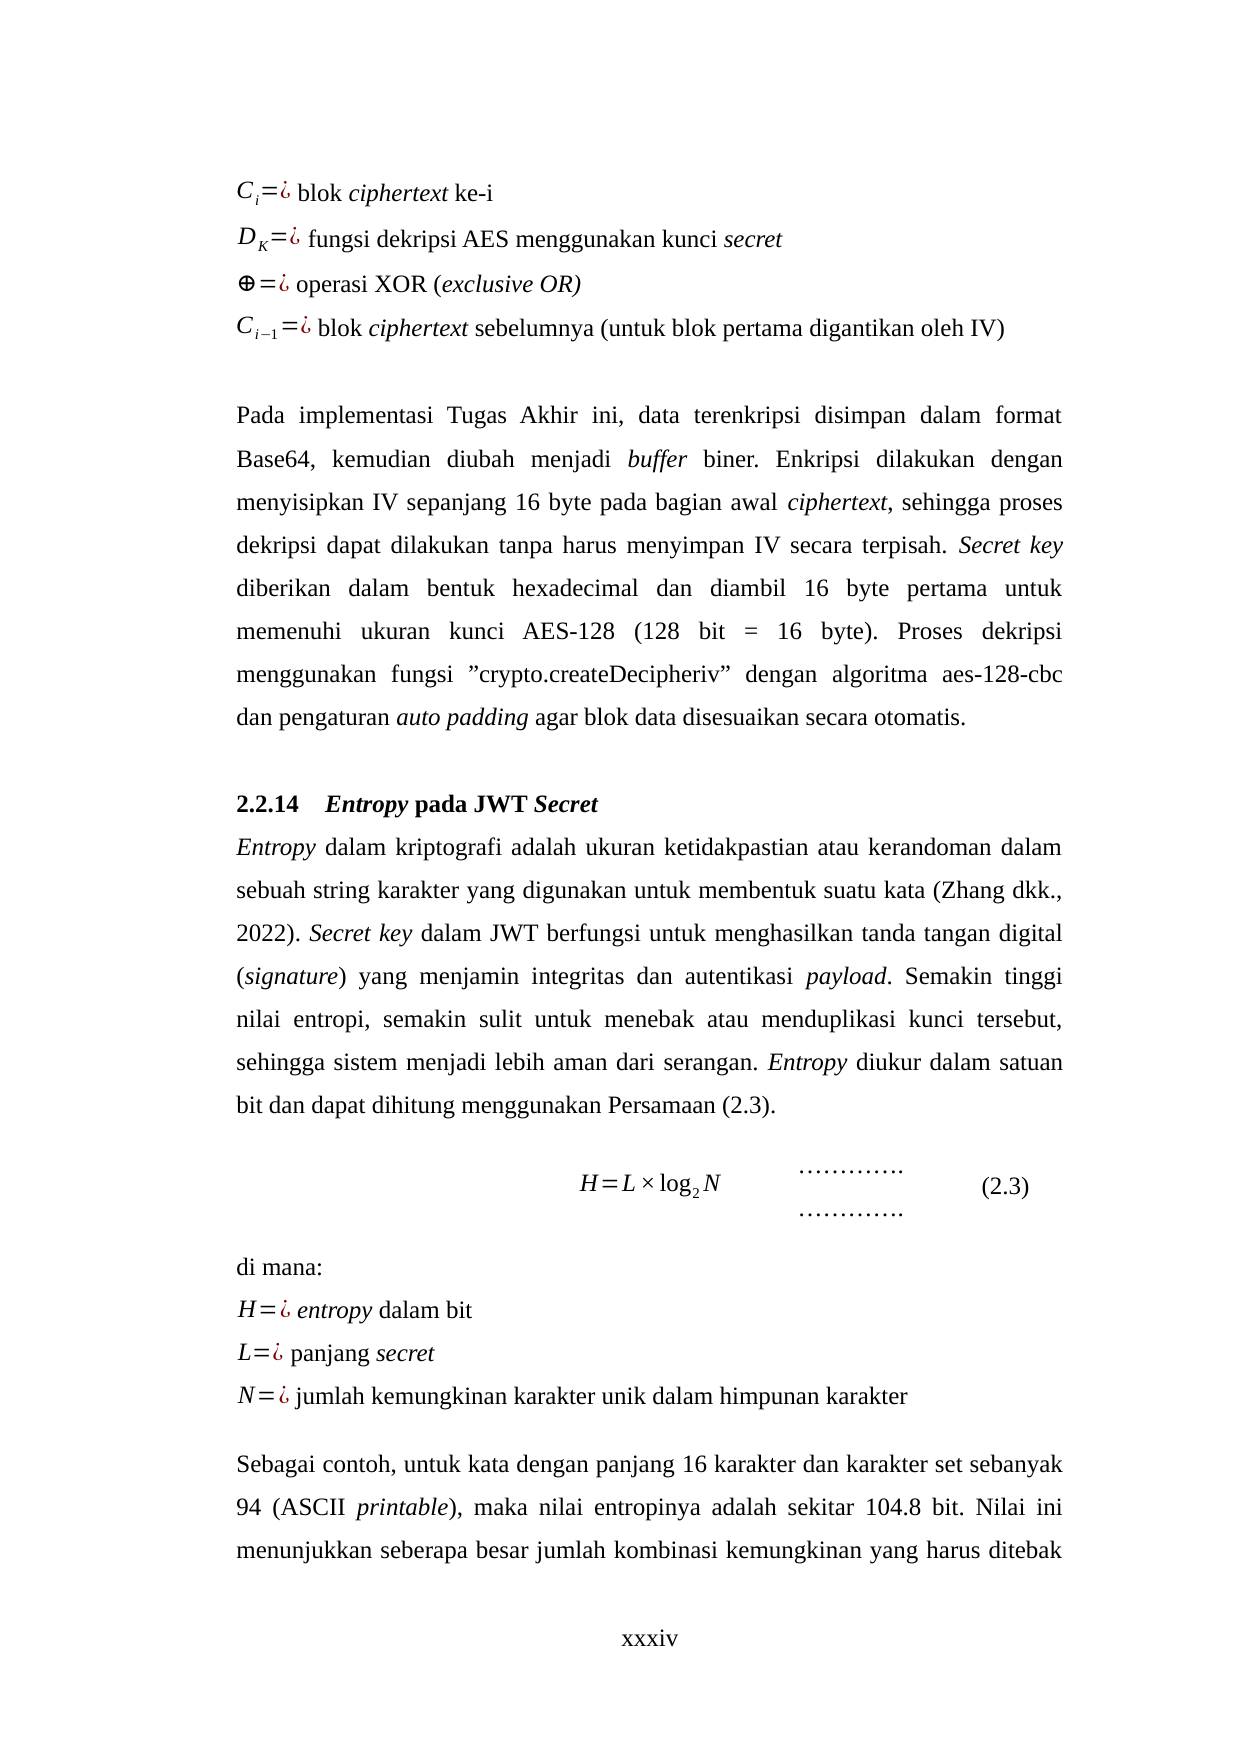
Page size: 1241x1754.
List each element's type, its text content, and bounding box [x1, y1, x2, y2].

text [236, 1449, 1063, 1564]
text Entropy dalam kriptografi adalah ukuran ketidakpastian atau kerandoman dalam sebuah string karakter yang digunakan untuk membentuk suatu kata (Zhang dkk., 2022). Secret key dalam JWT berfungsi untuk menghasilkan tanda tangan digital (signature) yang menjamin integritas dan autentikasi payload. Semakin tinggi nilai entropi, semakin sulit untuk menebak atau menduplikasi kunci tersebut, sehingga sistem menjadi lebih aman dari serangan. Entropy diukur dalam satuan bit dan dapat dihitung menggunakan Persamaan (2.3). [236, 832, 1063, 1119]
text blok ciphertext ke-i [236, 177, 1063, 208]
text di mana: [236, 1252, 1063, 1281]
text panjang secret [236, 1338, 1063, 1367]
text operasi XOR (exclusive OR) [236, 269, 1063, 297]
text Pada implementasi Tugas Akhir ini, data terenkripsi disimpan dalam format Base64, kemudian diubah menjadi buffer biner. Enkripsi dilakukan dengan menyisipkan IV sepanjang 16 byte pada bagian awal ciphertext, sehingga proses dekripsi dapat dilakukan tanpa harus menyimpan IV secara terpisah. Secret key diberikan dalam bentuk hexadecimal dan diambil 16 byte pertama untuk memenuhi ukuran kunci AES-128 (128 bit = 16 byte). Proses dekripsi menggunakan fungsi ”crypto.createDecipheriv” dengan algoritma aes-128-cbc dan pengaturan auto padding agar blok data disesuaikan secara otomatis. [236, 401, 1063, 731]
text Entropy pada JWT Secret [236, 789, 1063, 817]
table_header ………….…………. [734, 1134, 967, 1252]
text blok ciphertext sebelumnya (untuk blok pertama digantikan oleh IV) [236, 312, 1063, 343]
table_header [967, 1134, 1055, 1252]
text fungsi dekripsi AES menggunakan kunci secret [236, 223, 1063, 254]
text entropy dalam bit [236, 1295, 1063, 1324]
table_header [236, 1134, 733, 1252]
text jumlah kemungkinan karakter unik dalam himpunan karakter [236, 1381, 1063, 1410]
